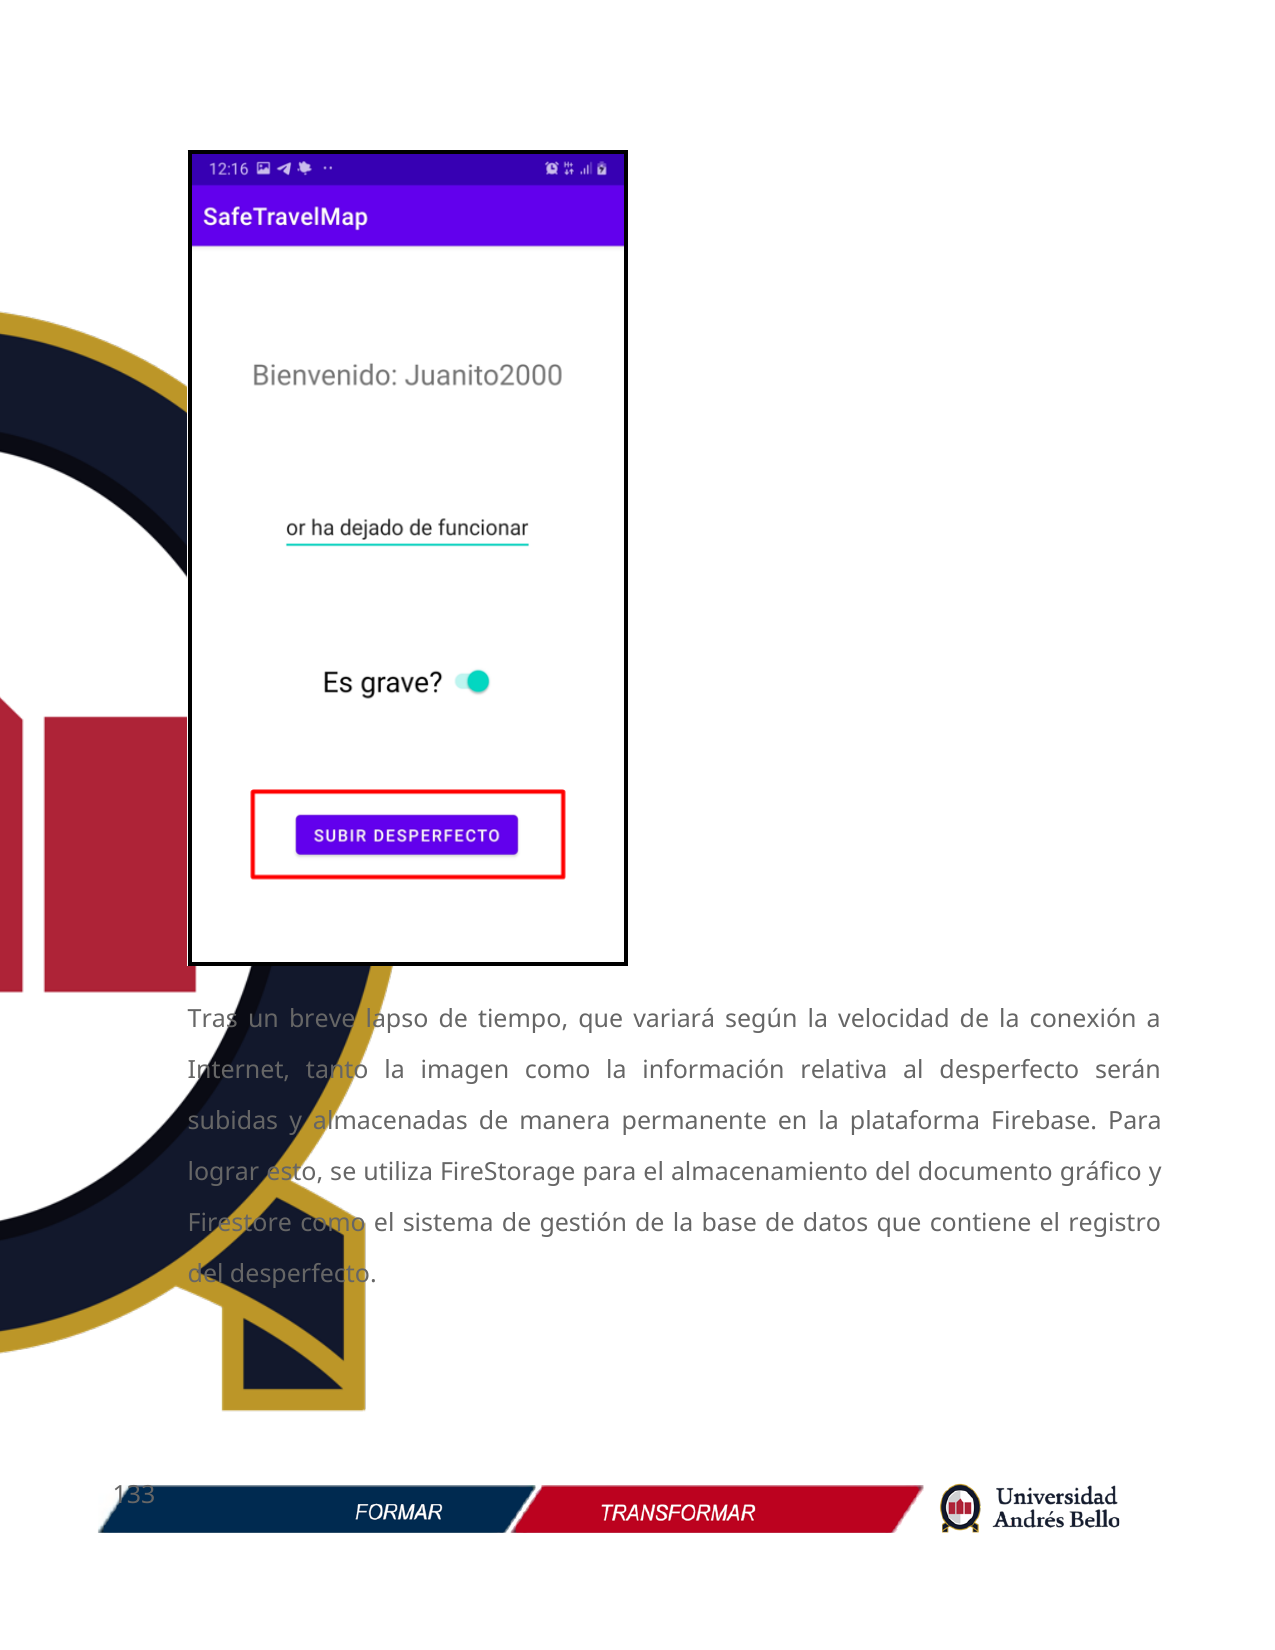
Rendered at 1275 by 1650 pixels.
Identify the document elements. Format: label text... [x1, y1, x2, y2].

picture [192, 154, 624, 962]
picture [0, 299, 422, 1423]
text Tras un breve lapso de tiempo, que variará según la velocidad de la conexión a Internet, tanto la imagen como la información relativa al desperfecto serán subidas y almacenadas de manera permanente en la plataforma Firebase. Para lograr esto, se utiliza FireStorage para el almacenamiento del documento gráfico y Firestore como el sistema de gestión de la base de datos que contiene el registro del desperfecto. [187, 1000, 1162, 1290]
picture [97, 1483, 1120, 1533]
